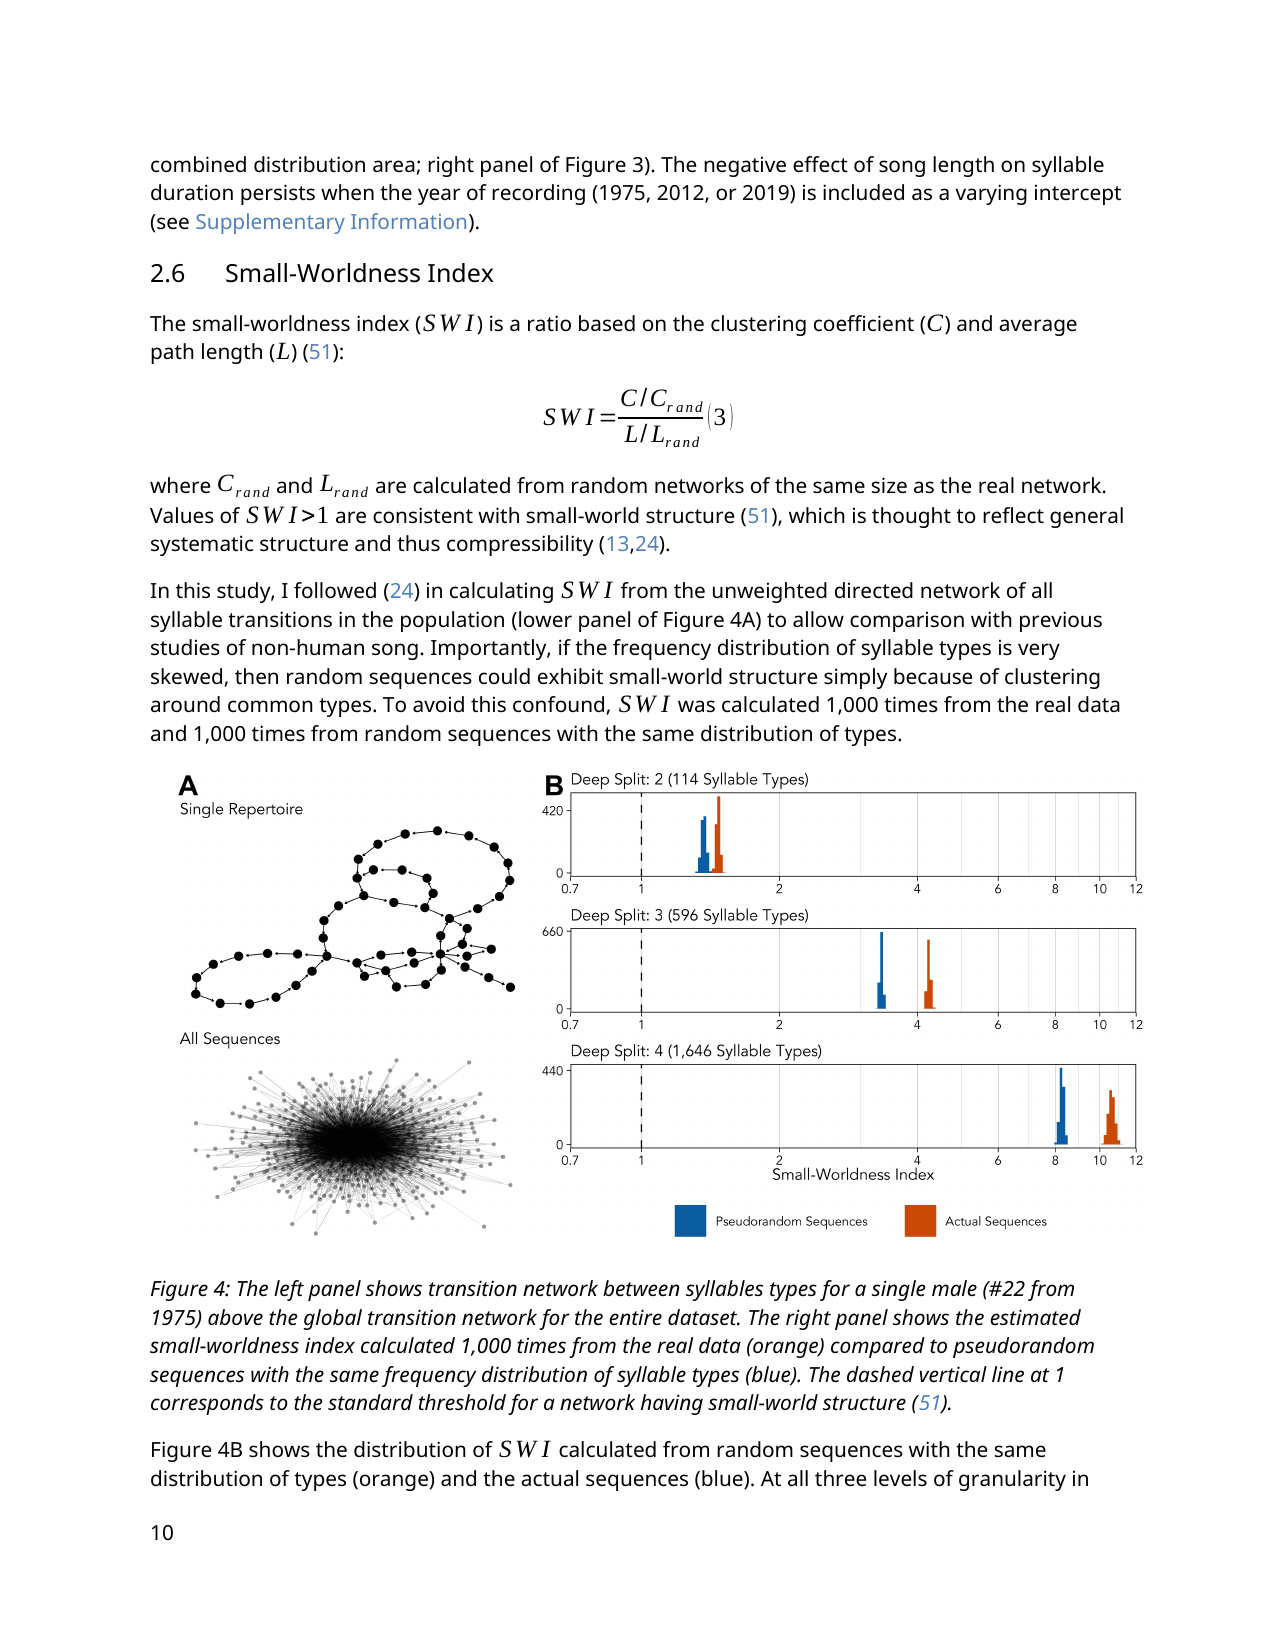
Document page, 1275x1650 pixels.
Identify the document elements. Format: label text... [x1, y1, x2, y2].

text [150, 150, 1125, 235]
picture [168, 766, 1144, 1254]
subtitle 2.6 Small-Worldness Index [150, 256, 1125, 290]
text where and are calculated from random networks of the same size as the real network. Values of are consistent with small-world structure (51), which is thought to reflect general systematic structure and thus compressibility (13,24). [150, 470, 1125, 558]
text The small-worldness index () is a ratio based on the clustering coefficient () and average path length () (51): [150, 309, 1125, 366]
text In this study, I followed (24) in calculating from the unweighted directed network of all syllable transitions in the population (lower panel of Figure 4A) to allow comparison with previous studies of non-human song. Importantly, if the frequency distribution of syllable types is very skewed, then random sequences could exhibit small-world structure simply because of clustering around common types. To avoid this confound, was calculated 1,000 times from the real data and 1,000 times from random sequences with the same distribution of types. [150, 577, 1125, 747]
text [150, 1435, 1125, 1492]
text Figure 4: The left panel shows transition network between syllables types for a single male (#22 from 1975) above the global transition network for the entire dataset. The right panel shows the estimated small-worldness index calculated 1,000 times from the real data (orange) compared to pseudorandom sequences with the same frequency distribution of syllable types (blue). The dashed vertical line at 1 corresponds to the standard threshold for a network having small-world structure (51). [150, 1274, 1125, 1417]
